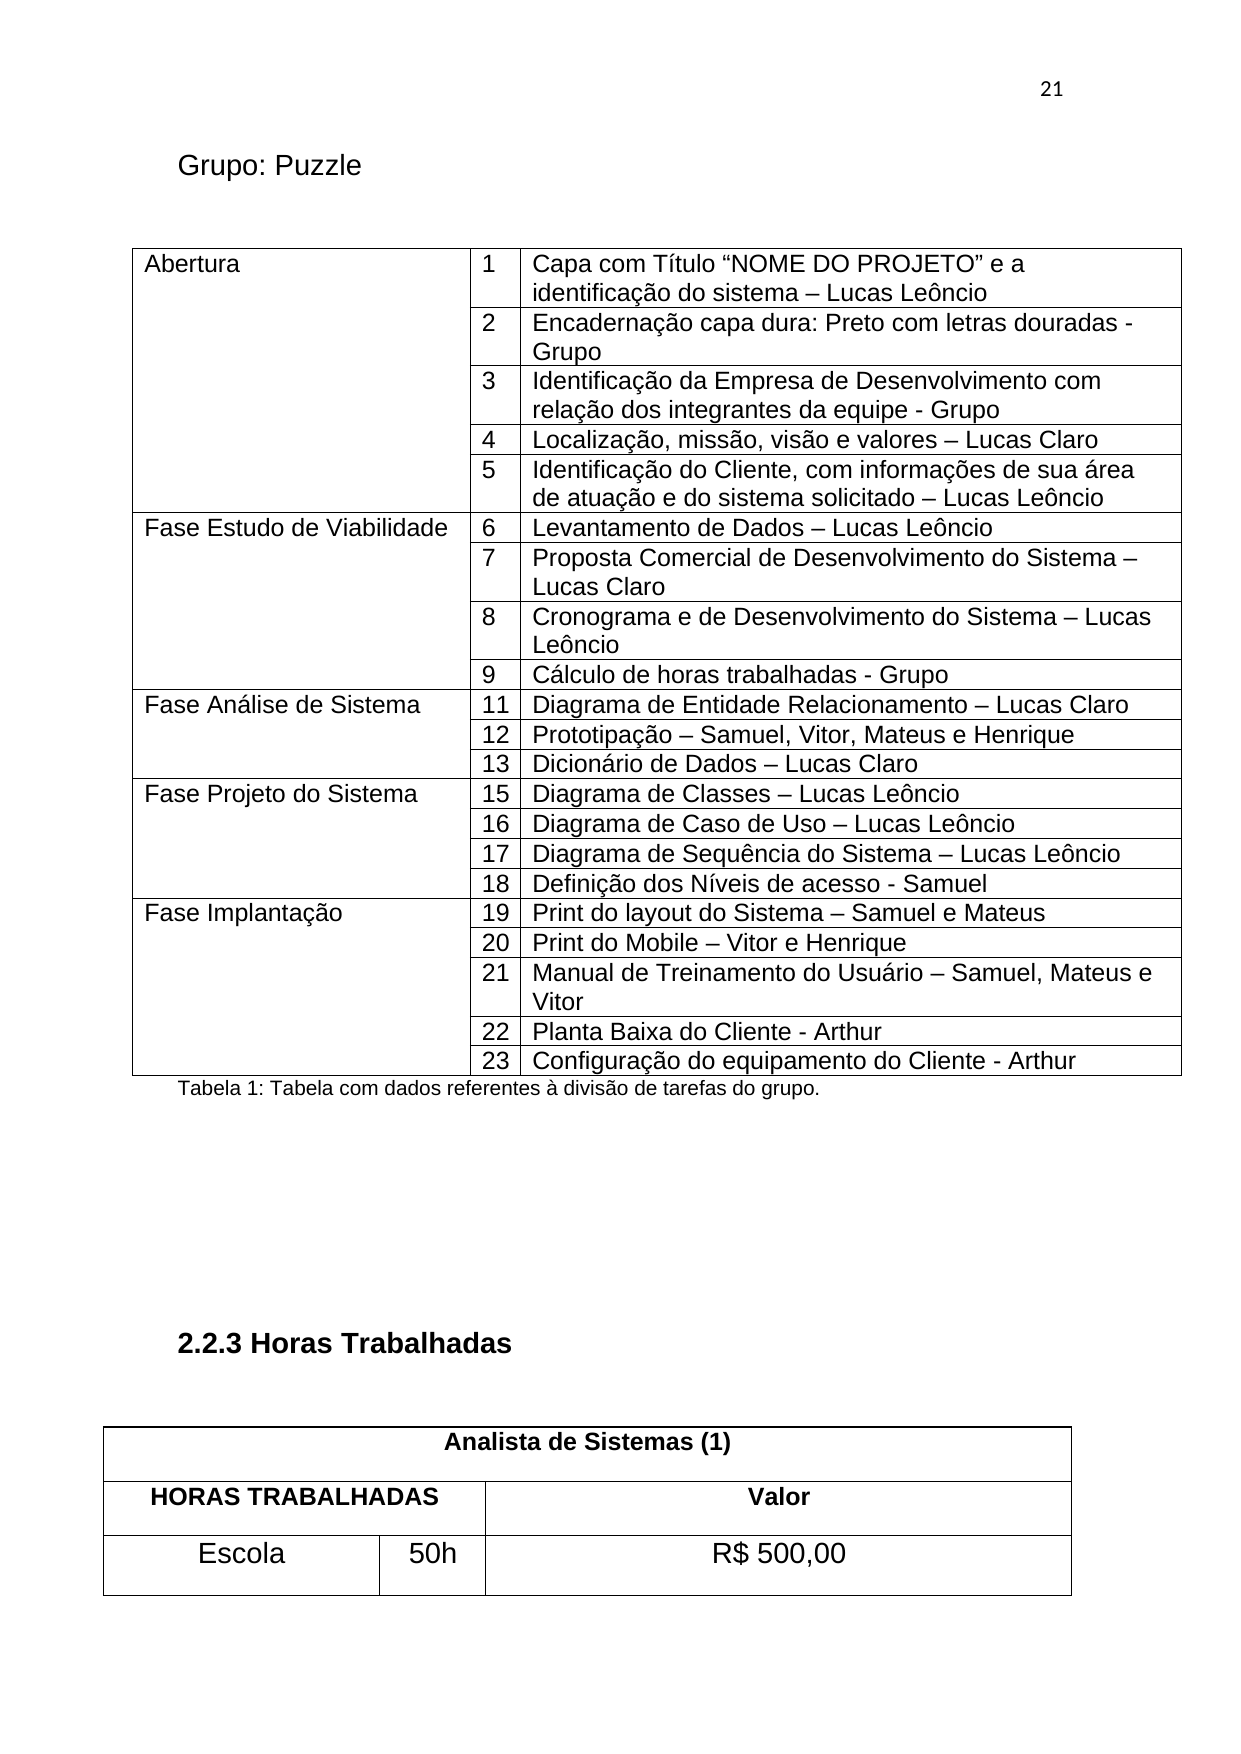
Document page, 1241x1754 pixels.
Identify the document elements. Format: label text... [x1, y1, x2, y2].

table_cell 21 [471, 958, 520, 1016]
table_cell Fase Estudo de Viabilidade [133, 513, 470, 689]
table_header Abertura [133, 249, 470, 512]
table_cell Dicionário de Dados – Lucas Claro [521, 750, 1181, 778]
table_cell Diagrama de Entidade Relacionamento – Lucas Claro [521, 690, 1181, 719]
table_cell 50h [380, 1536, 485, 1594]
table_cell Localização, missão, visão e valores – Lucas Claro [521, 425, 1181, 454]
table_cell Fase Implantação [133, 899, 470, 1075]
table_cell Prototipação – Samuel, Vitor, Mateus e Henrique [521, 720, 1181, 748]
table_cell 13 [471, 750, 520, 778]
table_cell Valor [486, 1482, 1071, 1535]
table_cell 4 [471, 425, 520, 454]
table_cell Cálculo de horas trabalhadas - Grupo [521, 660, 1181, 689]
table_cell Proposta Comercial de Desenvolvimento do Sistema – Lucas Claro [521, 543, 1181, 601]
table_header 1 [471, 249, 520, 307]
table_cell 19 [471, 899, 520, 927]
table_cell Diagrama de Sequência do Sistema – Lucas Leôncio [521, 839, 1181, 868]
text 2.2.3 Horas Trabalhadas [177, 1326, 1063, 1359]
table_cell 2 [471, 308, 520, 365]
table_cell Print do Mobile – Vitor e Henrique [521, 928, 1181, 957]
table_cell R$ 500,00 [486, 1536, 1071, 1594]
table_cell 18 [471, 869, 520, 897]
table_cell 9 [471, 660, 520, 689]
table_header Analista de Sistemas (1) [104, 1428, 1071, 1481]
table_cell Manual de Treinamento do Usuário – Samuel, Mateus e Vitor [521, 958, 1181, 1016]
table_cell Escola [104, 1536, 379, 1594]
table_cell 3 [471, 366, 520, 424]
table_cell Identificação do Cliente, com informações de sua área de atuação e do sistema solicitado – Lucas Leôncio [521, 455, 1181, 512]
table_cell 16 [471, 809, 520, 838]
table_cell 8 [471, 602, 520, 659]
table_header Capa com Título “NOME DO PROJETO” e a identificação do sistema – Lucas Leôncio [521, 249, 1181, 307]
table_cell Planta Baixa do Cliente - Arthur [521, 1017, 1181, 1045]
text Tabela 1: Tabela com dados referentes à divisão de tarefas do grupo. [177, 1076, 1063, 1100]
table_cell Diagrama de Caso de Uso – Lucas Leôncio [521, 809, 1181, 838]
table_cell Fase Análise de Sistema [133, 690, 470, 778]
table_cell 15 [471, 779, 520, 808]
table_cell Cronograma e de Desenvolvimento do Sistema – Lucas Leôncio [521, 602, 1181, 659]
table_cell Encadernação capa dura: Preto com letras douradas - Grupo [521, 308, 1181, 365]
table_cell Fase Projeto do Sistema [133, 779, 470, 897]
table_cell 7 [471, 543, 520, 601]
table_cell 20 [471, 928, 520, 957]
table_cell 17 [471, 839, 520, 868]
table_cell Levantamento de Dados – Lucas Leôncio [521, 513, 1181, 542]
table_cell 22 [471, 1017, 520, 1045]
table_cell Identificação da Empresa de Desenvolvimento com relação dos integrantes da equipe - Grupo [521, 366, 1181, 424]
table_cell Definição dos Níveis de acesso - Samuel [521, 869, 1181, 897]
text Grupo: Puzzle [177, 148, 1063, 181]
table_cell 11 [471, 690, 520, 719]
table_cell 5 [471, 455, 520, 512]
table_cell 6 [471, 513, 520, 542]
table_cell Configuração do equipamento do Cliente - Arthur [521, 1046, 1181, 1075]
table_cell Print do layout do Sistema – Samuel e Mateus [521, 899, 1181, 927]
table_cell 23 [471, 1046, 520, 1075]
table_cell HORAS TRABALHADAS [104, 1482, 485, 1535]
table_cell 12 [471, 720, 520, 748]
table_cell Diagrama de Classes – Lucas Leôncio [521, 779, 1181, 808]
